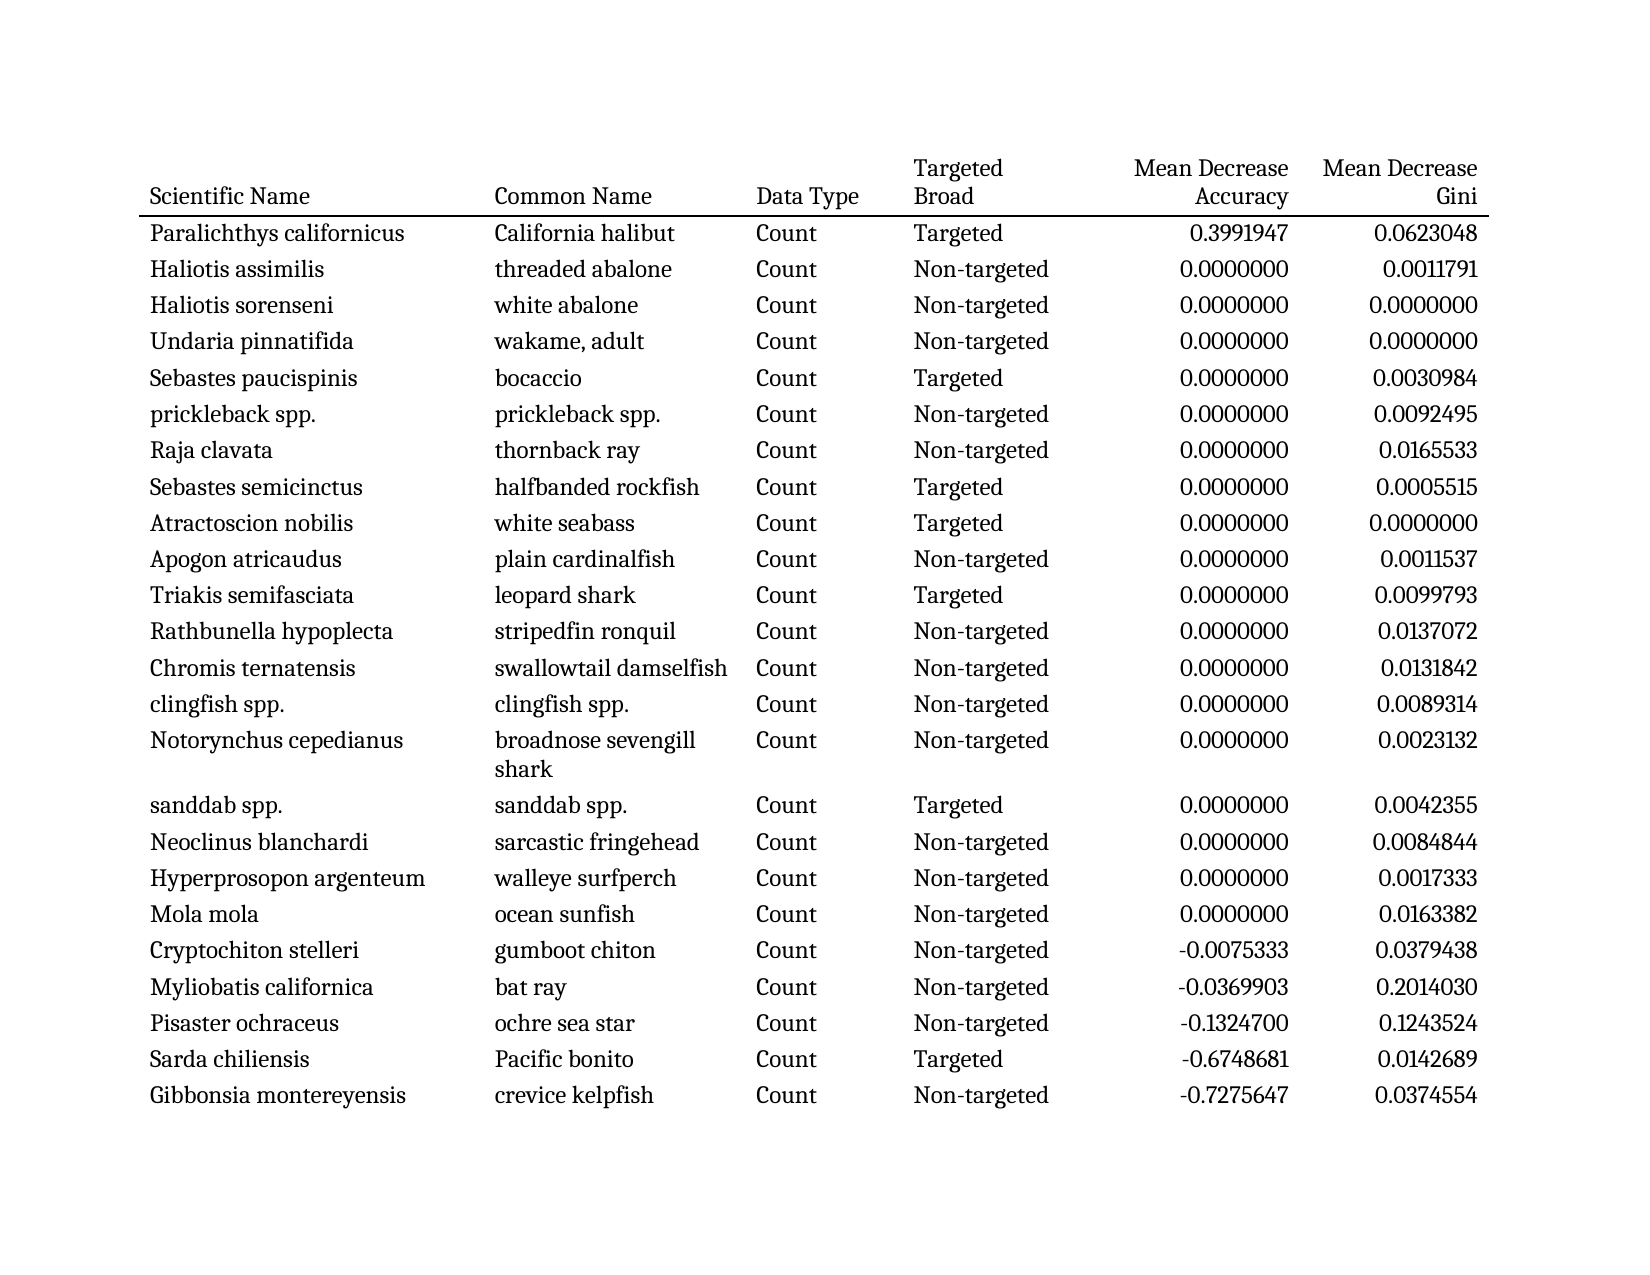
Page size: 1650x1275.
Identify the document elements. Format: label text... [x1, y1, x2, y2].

table_header Common Name [483, 150, 745, 215]
table_header Data Type [745, 150, 902, 215]
table_cell Count [745, 396, 902, 432]
table_cell Targeted [902, 577, 1074, 614]
table_cell threaded abalone [483, 251, 745, 287]
table_cell bat ray [483, 969, 745, 1005]
table_cell 0.0030984 [1300, 360, 1489, 396]
table_cell 0.0000000 [1074, 469, 1300, 505]
table_cell Hyperprosopon argenteum [139, 860, 483, 896]
table_cell Cryptochiton stelleri [139, 933, 483, 969]
table_cell ochre sea star [483, 1005, 745, 1041]
table_cell 0.0163382 [1300, 896, 1489, 932]
table_cell -0.7275647 [1074, 1078, 1300, 1114]
table_cell Pacific bonito [483, 1041, 745, 1077]
table_cell Non-targeted [902, 1078, 1074, 1114]
table_cell 0.0042355 [1300, 788, 1489, 824]
table_cell wakame, adult [483, 324, 745, 360]
table_cell white seabass [483, 505, 745, 541]
table_cell 0.0089314 [1300, 686, 1489, 722]
table_cell crevice kelpfish [483, 1078, 745, 1114]
table_cell Targeted [902, 469, 1074, 505]
table_cell walleye surfperch [483, 860, 745, 896]
table_cell 0.0142689 [1300, 1041, 1489, 1077]
table_cell white abalone [483, 287, 745, 324]
table_cell Non-targeted [902, 896, 1074, 932]
table_cell Non-targeted [902, 824, 1074, 860]
table_cell 0.0000000 [1074, 505, 1300, 541]
table_cell 0.0000000 [1074, 396, 1300, 432]
table_cell Apogon atricaudus [139, 541, 483, 577]
table_cell 0.0000000 [1074, 251, 1300, 287]
table_cell Count [745, 860, 902, 896]
table_cell stripedfin ronquil [483, 614, 745, 650]
table_cell 0.0011791 [1300, 251, 1489, 287]
table_cell 0.2014030 [1300, 969, 1489, 1005]
table_cell 0.0023132 [1300, 723, 1489, 787]
table_cell 0.0000000 [1300, 505, 1489, 541]
table_cell 0.0000000 [1074, 432, 1300, 469]
table_cell 0.0000000 [1074, 860, 1300, 896]
table_cell sarcastic fringehead [483, 824, 745, 860]
table_cell Count [745, 432, 902, 469]
table_cell Chromis ternatensis [139, 650, 483, 686]
table_cell 0.0000000 [1074, 614, 1300, 650]
table_cell Targeted [902, 360, 1074, 396]
table_cell -0.1324700 [1074, 1005, 1300, 1041]
table_cell Count [745, 933, 902, 969]
table_cell 0.0017333 [1300, 860, 1489, 896]
table_cell California halibut [483, 217, 745, 251]
table_cell 0.0011537 [1300, 541, 1489, 577]
table_cell Non-targeted [902, 251, 1074, 287]
table_cell Count [745, 686, 902, 722]
table_cell 0.0000000 [1074, 324, 1300, 360]
table_cell Targeted [902, 217, 1074, 251]
table_cell Count [745, 577, 902, 614]
table_cell Non-targeted [902, 396, 1074, 432]
table_header Mean Decrease Accuracy [1074, 150, 1300, 215]
table_cell Non-targeted [902, 432, 1074, 469]
table_header Mean Decrease Gini [1300, 150, 1489, 215]
table_cell 0.0000000 [1074, 541, 1300, 577]
table_cell -0.0369903 [1074, 969, 1300, 1005]
table_cell Targeted [902, 505, 1074, 541]
table_cell 0.0005515 [1300, 469, 1489, 505]
table_cell leopard shark [483, 577, 745, 614]
table_cell Count [745, 217, 902, 251]
table_cell 0.0379438 [1300, 933, 1489, 969]
table_cell 0.0137072 [1300, 614, 1489, 650]
table_cell halfbanded rockfish [483, 469, 745, 505]
table_cell -0.6748681 [1074, 1041, 1300, 1077]
table_cell Non-targeted [902, 723, 1074, 787]
table_cell Targeted [902, 788, 1074, 824]
table_cell Notorynchus cepedianus [139, 723, 483, 787]
table_cell Non-targeted [902, 287, 1074, 324]
table_cell Targeted [902, 1041, 1074, 1077]
table_cell 0.0000000 [1300, 287, 1489, 324]
table_cell Count [745, 1041, 902, 1077]
table_cell clingfish spp. [139, 686, 483, 722]
table_cell prickleback spp. [483, 396, 745, 432]
table_cell Count [745, 723, 902, 787]
table_cell Non-targeted [902, 686, 1074, 722]
table_cell Count [745, 324, 902, 360]
table_cell 0.0099793 [1300, 577, 1489, 614]
table_cell Count [745, 896, 902, 932]
table_cell Neoclinus blanchardi [139, 824, 483, 860]
table_cell Count [745, 469, 902, 505]
table_cell clingfish spp. [483, 686, 745, 722]
table_cell Count [745, 541, 902, 577]
table_cell 0.0000000 [1074, 686, 1300, 722]
table_cell sanddab spp. [139, 788, 483, 824]
table_cell Count [745, 287, 902, 324]
table_cell Raja clavata [139, 432, 483, 469]
table_cell 0.3991947 [1074, 217, 1300, 251]
table_cell Count [745, 360, 902, 396]
table_cell 0.0623048 [1300, 217, 1489, 251]
table_cell 0.0374554 [1300, 1078, 1489, 1114]
table_cell 0.0092495 [1300, 396, 1489, 432]
table_cell bocaccio [483, 360, 745, 396]
table_cell 0.0000000 [1074, 788, 1300, 824]
table_cell 0.0000000 [1074, 287, 1300, 324]
table_cell Count [745, 614, 902, 650]
table_cell 0.0000000 [1074, 723, 1300, 787]
table_cell Non-targeted [902, 650, 1074, 686]
table_cell Sarda chiliensis [139, 1041, 483, 1077]
table_cell 0.0000000 [1074, 650, 1300, 686]
table_cell Gibbonsia montereyensis [139, 1078, 483, 1114]
table_cell thornback ray [483, 432, 745, 469]
table_header Scientific Name [139, 150, 483, 215]
table_cell Non-targeted [902, 969, 1074, 1005]
table_cell Non-targeted [902, 541, 1074, 577]
table_cell Non-targeted [902, 860, 1074, 896]
table_cell Count [745, 788, 902, 824]
table_cell Myliobatis californica [139, 969, 483, 1005]
table_cell swallowtail damselfish [483, 650, 745, 686]
table_cell Pisaster ochraceus [139, 1005, 483, 1041]
table_cell sanddab spp. [483, 788, 745, 824]
table_cell 0.0165533 [1300, 432, 1489, 469]
table_cell Count [745, 1005, 902, 1041]
table_cell Count [745, 1078, 902, 1114]
table_cell Haliotis assimilis [139, 251, 483, 287]
table_cell Count [745, 505, 902, 541]
table_header Targeted Broad [902, 150, 1074, 215]
table_cell Triakis semifasciata [139, 577, 483, 614]
table_cell 0.0000000 [1074, 577, 1300, 614]
table_cell prickleback spp. [139, 396, 483, 432]
table_cell gumboot chiton [483, 933, 745, 969]
table_cell Sebastes semicinctus [139, 469, 483, 505]
table_cell Atractoscion nobilis [139, 505, 483, 541]
table_cell Non-targeted [902, 324, 1074, 360]
table_cell Undaria pinnatifida [139, 324, 483, 360]
table_cell 0.0000000 [1074, 824, 1300, 860]
table_cell Count [745, 650, 902, 686]
table_cell Count [745, 969, 902, 1005]
table_cell Sebastes paucispinis [139, 360, 483, 396]
table_cell Count [745, 824, 902, 860]
table_cell Count [745, 251, 902, 287]
table_cell Paralichthys californicus [139, 217, 483, 251]
table_cell broadnose sevengill shark [483, 723, 745, 787]
table_cell Rathbunella hypoplecta [139, 614, 483, 650]
table_cell 0.0084844 [1300, 824, 1489, 860]
table_cell Non-targeted [902, 614, 1074, 650]
table_cell 0.0000000 [1300, 324, 1489, 360]
table_cell 0.0131842 [1300, 650, 1489, 686]
table_cell ocean sunfish [483, 896, 745, 932]
table_cell Haliotis sorenseni [139, 287, 483, 324]
table_cell 0.0000000 [1074, 896, 1300, 932]
table_cell Mola mola [139, 896, 483, 932]
table_cell -0.0075333 [1074, 933, 1300, 969]
table_cell Non-targeted [902, 1005, 1074, 1041]
table_cell 0.0000000 [1074, 360, 1300, 396]
table_cell Non-targeted [902, 933, 1074, 969]
table_cell plain cardinalfish [483, 541, 745, 577]
table_cell 0.1243524 [1300, 1005, 1489, 1041]
